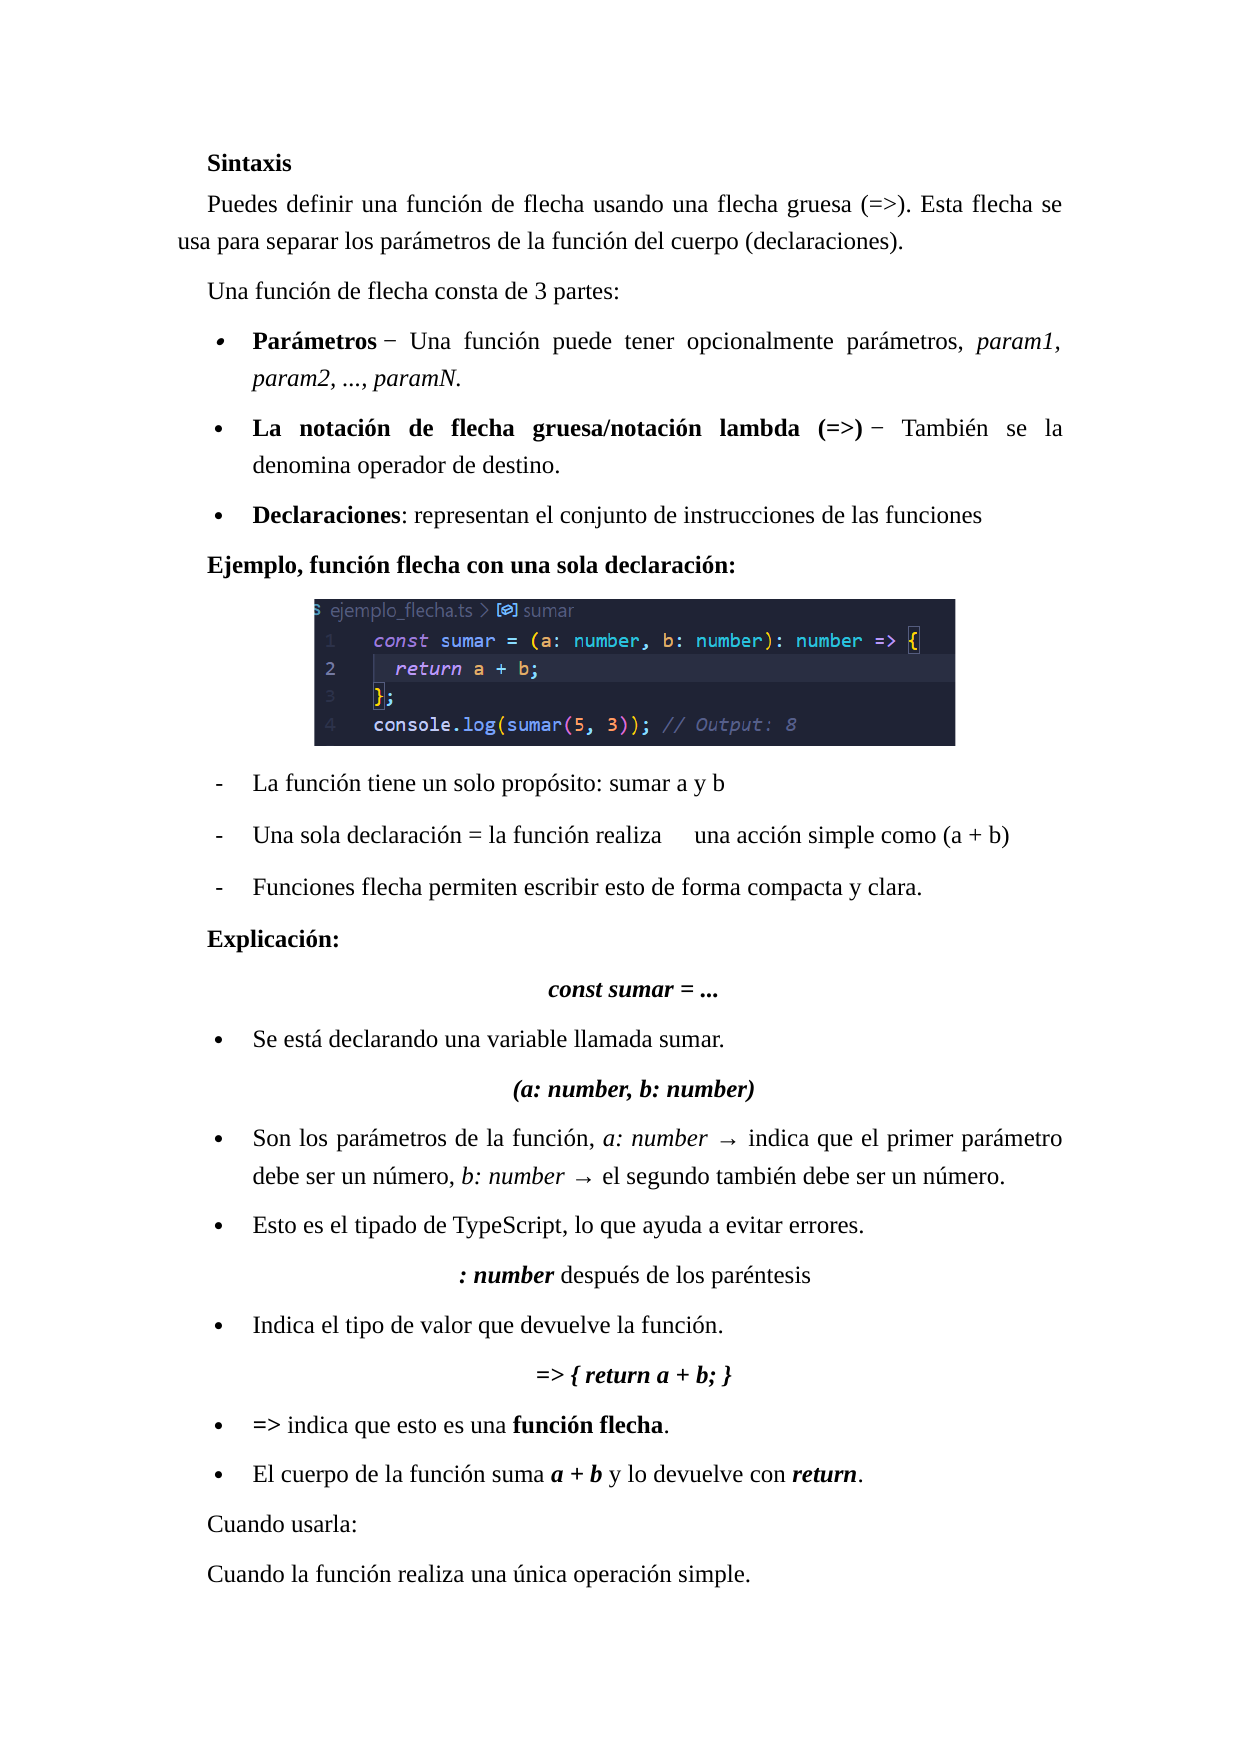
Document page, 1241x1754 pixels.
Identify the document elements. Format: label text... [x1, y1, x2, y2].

list El cuerpo de la función suma a + b y lo devuelve con return. [215, 1459, 1063, 1488]
list La función tiene un solo propósito: sumar a y b [215, 768, 1063, 798]
text Sintaxis [177, 148, 1063, 176]
list Una sola declaración = la función realiza una acción simple como (a + b) [215, 820, 1063, 851]
text const sumar = ... [177, 974, 1063, 1003]
list La notación de flecha gruesa/notación lambda (=>) − También se la denomina operador de destino. [215, 413, 1063, 479]
text Puedes definir una función de flecha usando una flecha gruesa (=>). Esta flecha se usa para separar los parámetros de la función del cuerpo (declaraciones). [177, 189, 1063, 255]
text => { return a + b; } [177, 1360, 1063, 1389]
text Explicación: [177, 924, 1063, 953]
list Son los parámetros de la función, a: number → indica que el primer parámetro debe ser un número, b: number → el segundo también debe ser un número. [215, 1123, 1063, 1189]
text Ejemplo, función flecha con una sola declaración: [177, 550, 1063, 579]
list Se está declarando una variable llamada sumar. [215, 1024, 1063, 1053]
text Una función de flecha consta de 3 partes: [177, 276, 1063, 305]
list => indica que esto es una función flecha. [215, 1410, 1063, 1438]
text : number después de los paréntesis [177, 1260, 1063, 1289]
list Parámetros − Una función puede tener opcionalmente parámetros, param1, param2, ..., paramN. [215, 326, 1063, 392]
text (a: number, b: number) [177, 1074, 1063, 1102]
text Cuando usarla: [177, 1509, 1063, 1538]
picture [314, 599, 956, 746]
text Cuando la función realiza una única operación simple. [177, 1559, 1063, 1588]
list Esto es el tipado de TypeScript, lo que ayuda a evitar errores. [215, 1211, 1063, 1239]
list Indica el tipo de valor que devuelve la función. [215, 1310, 1063, 1339]
list Declaraciones: representan el conjunto de instrucciones de las funciones [215, 500, 1063, 529]
list Funciones flecha permiten escribir esto de forma compacta y clara. [215, 872, 1063, 903]
